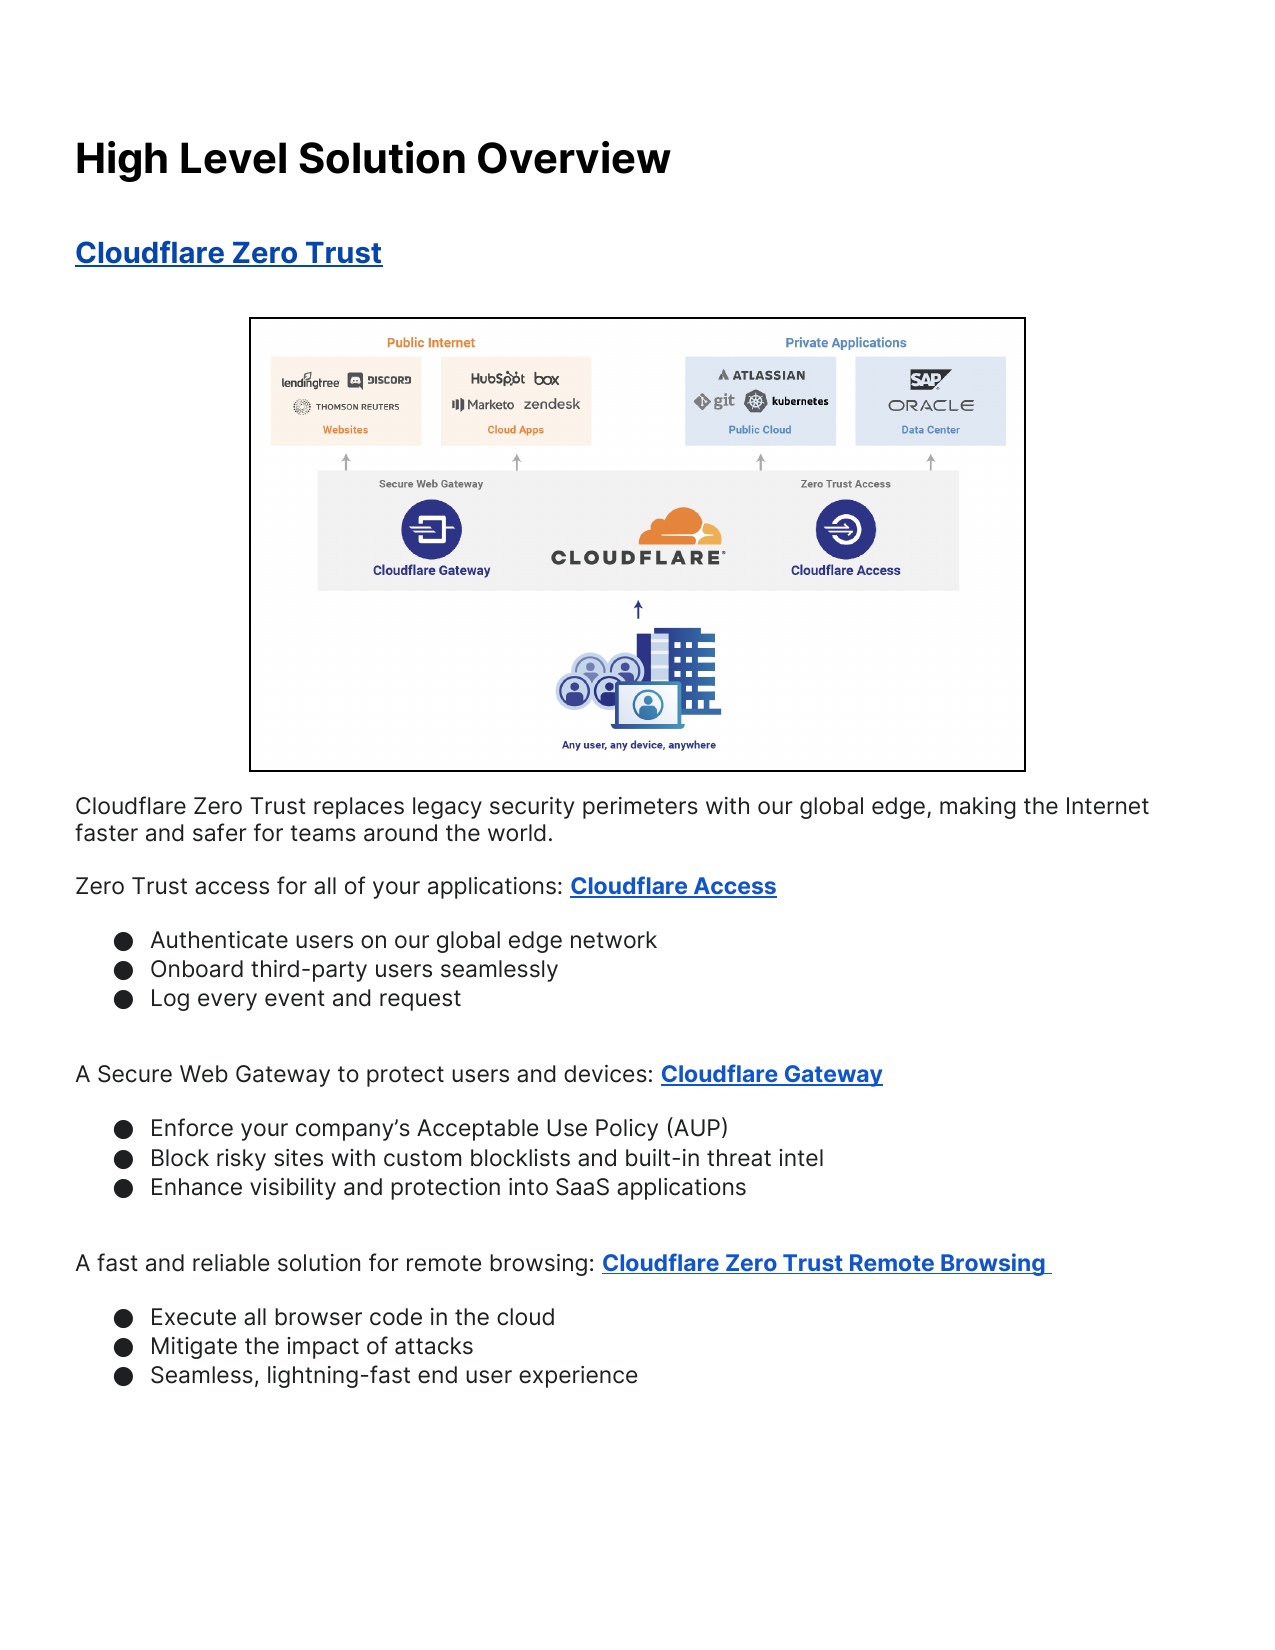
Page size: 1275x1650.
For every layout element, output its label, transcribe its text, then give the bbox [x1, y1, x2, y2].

list Mitigate the impact of attacks [112, 1331, 1200, 1360]
list Enforce your company’s Acceptable Use Policy (AUP) [112, 1113, 1200, 1143]
list Block risky sites with custom blocklists and built-in threat intel [112, 1143, 1200, 1172]
list Authenticate users on our global edge network [112, 925, 1200, 954]
list Enhance visibility and protection into SaaS applications [112, 1172, 1200, 1201]
subtitle High Level Solution Overview [75, 133, 1200, 183]
picture [251, 319, 1024, 770]
subtitle Cloudflare Zero Trust [75, 235, 1200, 270]
list Execute all browser code in the cloud [112, 1302, 1200, 1331]
list Seamless, lightning-fast end user experience [112, 1360, 1200, 1390]
text Zero Trust access for all of your applications: Cloudflare Access [75, 872, 1200, 900]
text A fast and reliable solution for remote browsing: Cloudflare Zero Trust Remote Browsing [75, 1249, 1200, 1277]
list Onboard third-party users seamlessly [112, 954, 1200, 983]
list Log every event and request [112, 983, 1200, 1013]
text A Secure Web Gateway to protect users and devices: Cloudflare Gateway [75, 1061, 1200, 1088]
text Cloudflare Zero Trust replaces legacy security perimeters with our global edge, making the Internet faster and safer for teams around the world. [75, 792, 1200, 847]
